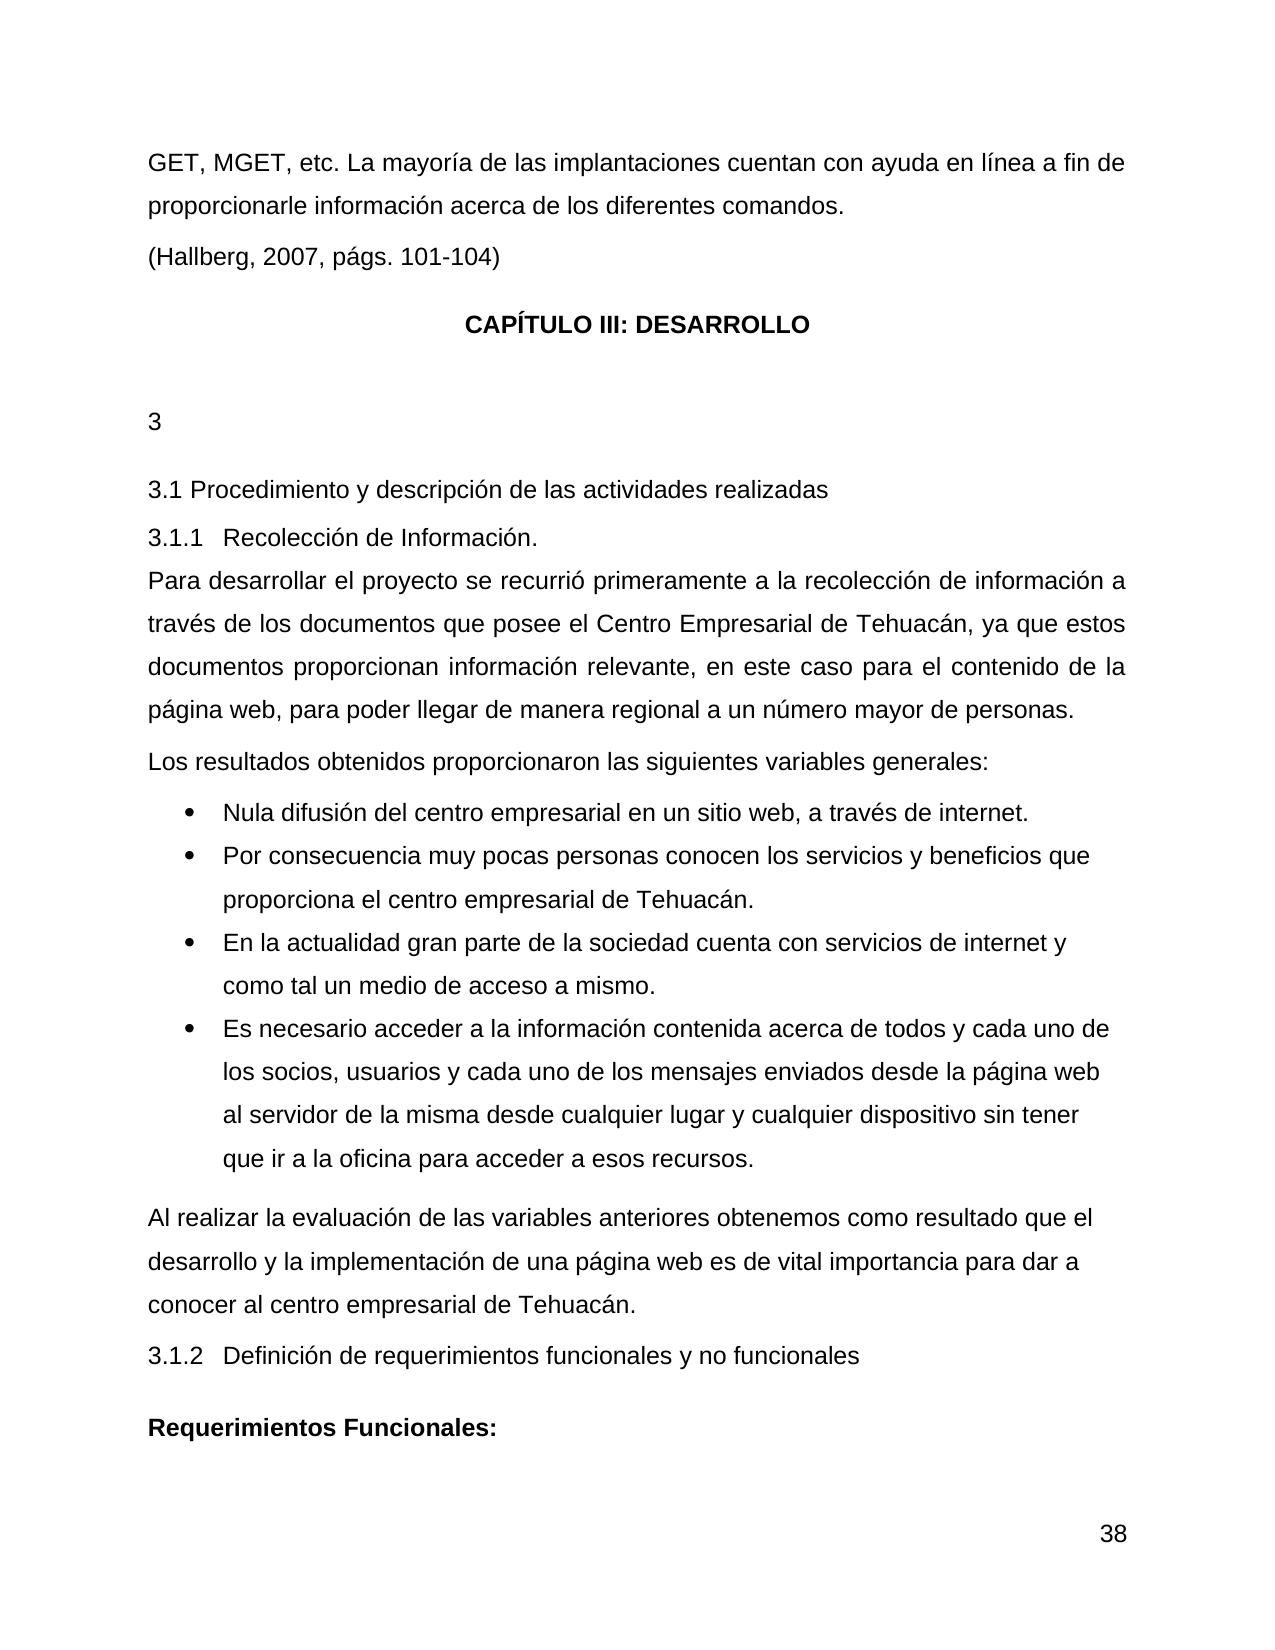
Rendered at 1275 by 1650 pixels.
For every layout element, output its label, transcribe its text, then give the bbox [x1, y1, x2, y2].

subtitle Definición de requerimientos funcionales y no funcionales [148, 1341, 1127, 1370]
text CAPÍTULO III: DESARROLLO [148, 310, 1127, 339]
list En la actualidad gran parte de la sociedad cuenta con servicios de internet y como tal un medio de acceso a mismo. [185, 928, 1127, 1000]
text Requerimientos Funcionales: [148, 1413, 1127, 1442]
subtitle Recolección de Información. [148, 523, 1127, 551]
text Al realizar la evaluación de las variables anteriores obtenemos como resultado que el desarrollo y la implementación de una página web es de vital importancia para dar a conocer al centro empresarial de Tehuacán. [148, 1203, 1127, 1318]
subtitle Procedimiento y descripción de las actividades realizadas [148, 475, 1127, 504]
list Nula difusión del centro empresarial en un sitio web, a través de internet. [185, 798, 1127, 827]
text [148, 148, 1127, 219]
list Por consecuencia muy pocas personas conocen los servicios y beneficios que proporciona el centro empresarial de Tehuacán. [185, 841, 1127, 913]
text Para desarrollar el proyecto se recurrió primeramente a la recolección de información a través de los documentos que posee el Centro Empresarial de Tehuacán, ya que estos documentos proporcionan información relevante, en este caso para el contenido de la página web, para poder llegar de manera regional a un número mayor de personas. [148, 566, 1127, 724]
text Los resultados obtenidos proporcionaron las siguientes variables generales: [148, 747, 1127, 775]
list Es necesario acceder a la información contenida acerca de todos y cada uno de los socios, usuarios y cada uno de los mensajes enviados desde la página web al servidor de la misma desde cualquier lugar y cualquier dispositivo sin tener que ir a la oficina para acceder a esos recursos. [185, 1014, 1127, 1172]
